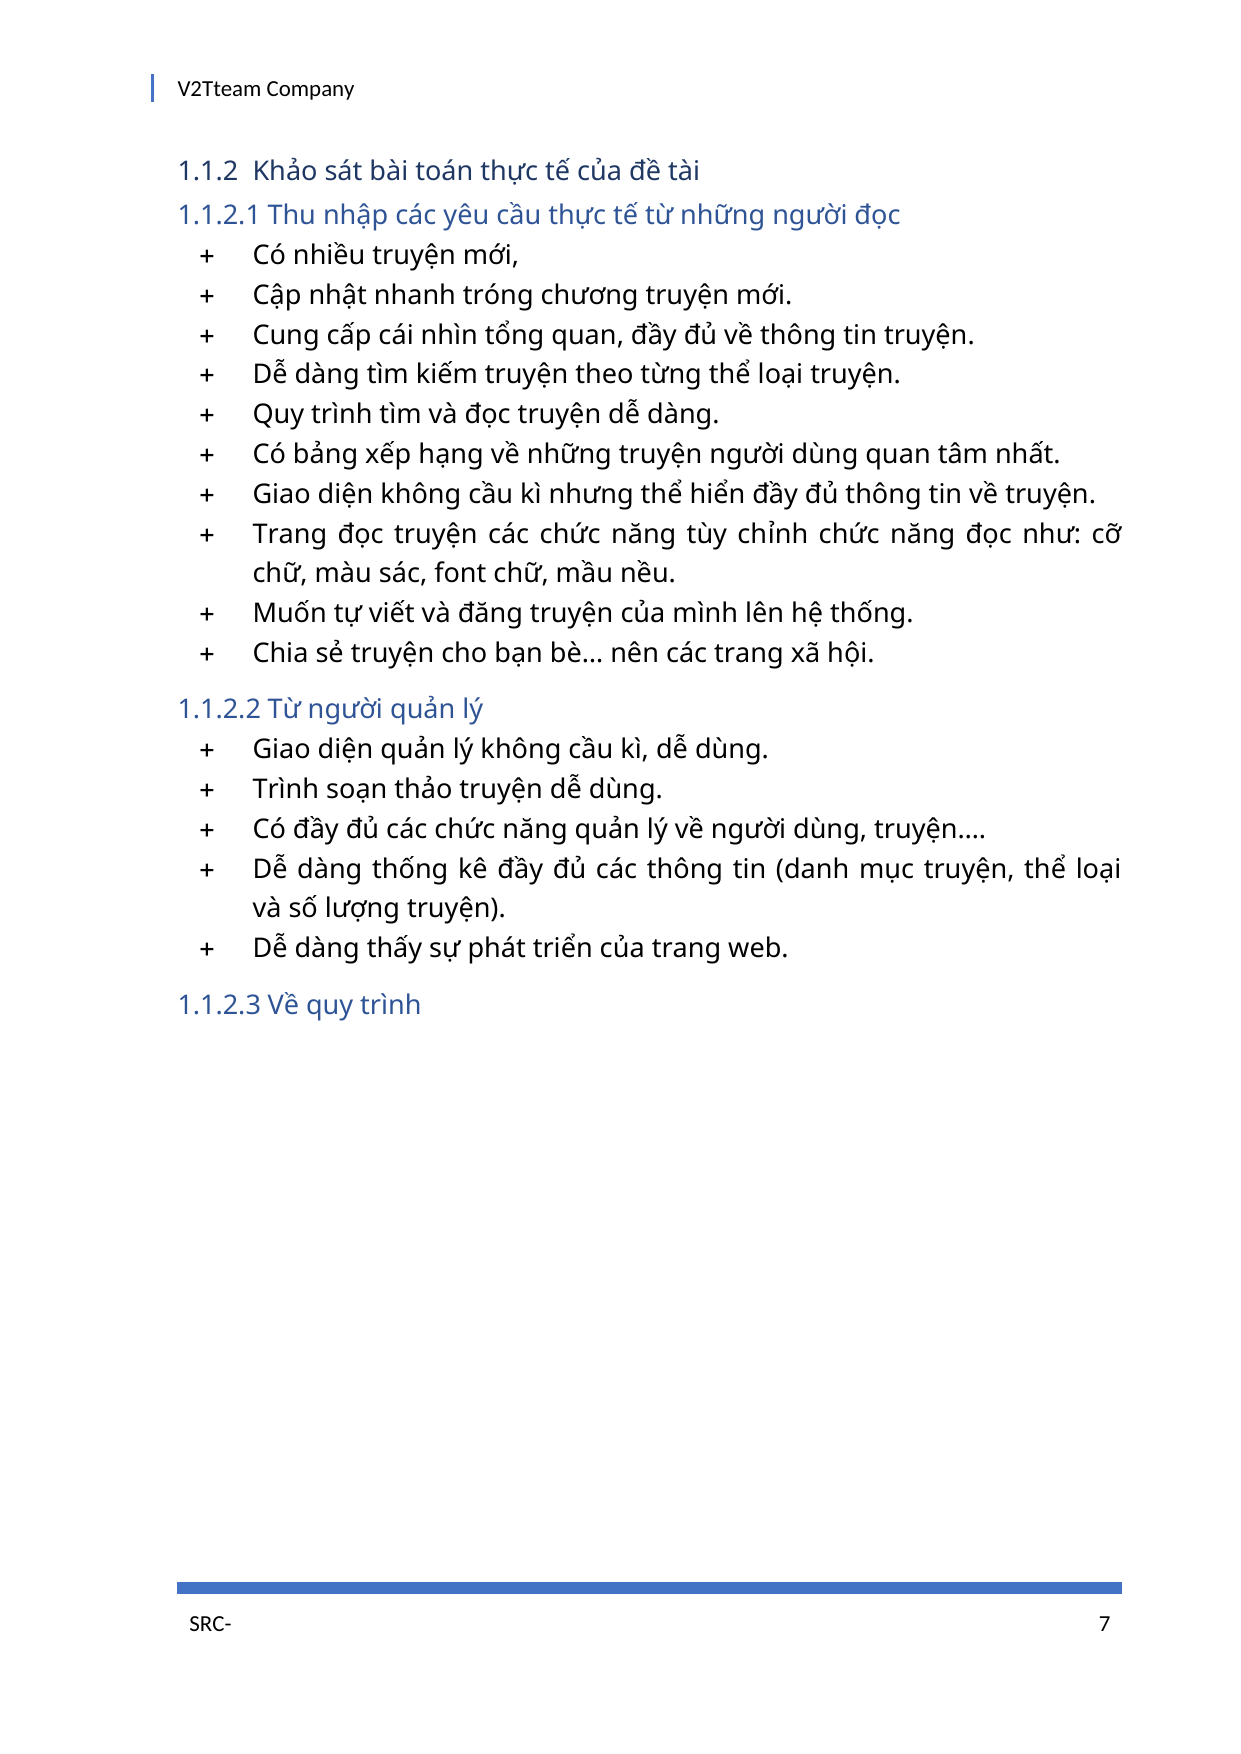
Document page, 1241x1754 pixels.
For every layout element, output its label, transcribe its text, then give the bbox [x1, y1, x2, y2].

list Dễ dàng thống kê đầy đủ các thông tin (danh mục truyện, thể loại và số lượng truyện). [215, 849, 1122, 926]
list Giao diện không cầu kì nhưng thể hiển đầy đủ thông tin về truyện. [215, 474, 1122, 511]
list Chia sẻ truyện cho bạn bè… nên các trang xã hội. [215, 633, 1122, 670]
list Cập nhật nhanh tróng chương truyện mới. [215, 275, 1122, 312]
subtitle Từ người quản lý [177, 690, 1122, 727]
list Dễ dàng thấy sự phát triển của trang web. [215, 929, 1122, 966]
list Có bảng xếp hạng về những truyện người dùng quan tâm nhất. [215, 434, 1122, 471]
list Muốn tự viết và đăng truyện của mình lên hệ thống. [215, 594, 1122, 631]
list Trình soạn thảo truyện dễ dùng. [215, 769, 1122, 806]
list Cung cấp cái nhìn tổng quan, đầy đủ về thông tin truyện. [215, 315, 1122, 352]
subtitle Thu nhập các yêu cầu thực tế từ những người đọc [177, 196, 1122, 233]
list Giao diện quản lý không cầu kì, dễ dùng. [215, 730, 1122, 767]
subtitle Về quy trình [177, 985, 1122, 1022]
list Dễ dàng tìm kiếm truyện theo từng thể loại truyện. [215, 355, 1122, 392]
list Có đầy đủ các chức năng quản lý về người dùng, truyện…. [215, 809, 1122, 846]
list Có nhiều truyện mới, [215, 236, 1122, 272]
list Quy trình tìm và đọc truyện dễ dàng. [215, 395, 1122, 432]
subtitle Khảo sát bài toán thực tế của đề tài [177, 152, 1122, 189]
list Trang đọc truyện các chức năng tùy chỉnh chức năng đọc như: cỡ chữ, màu sác, font chữ, mầu nều. [215, 514, 1122, 591]
